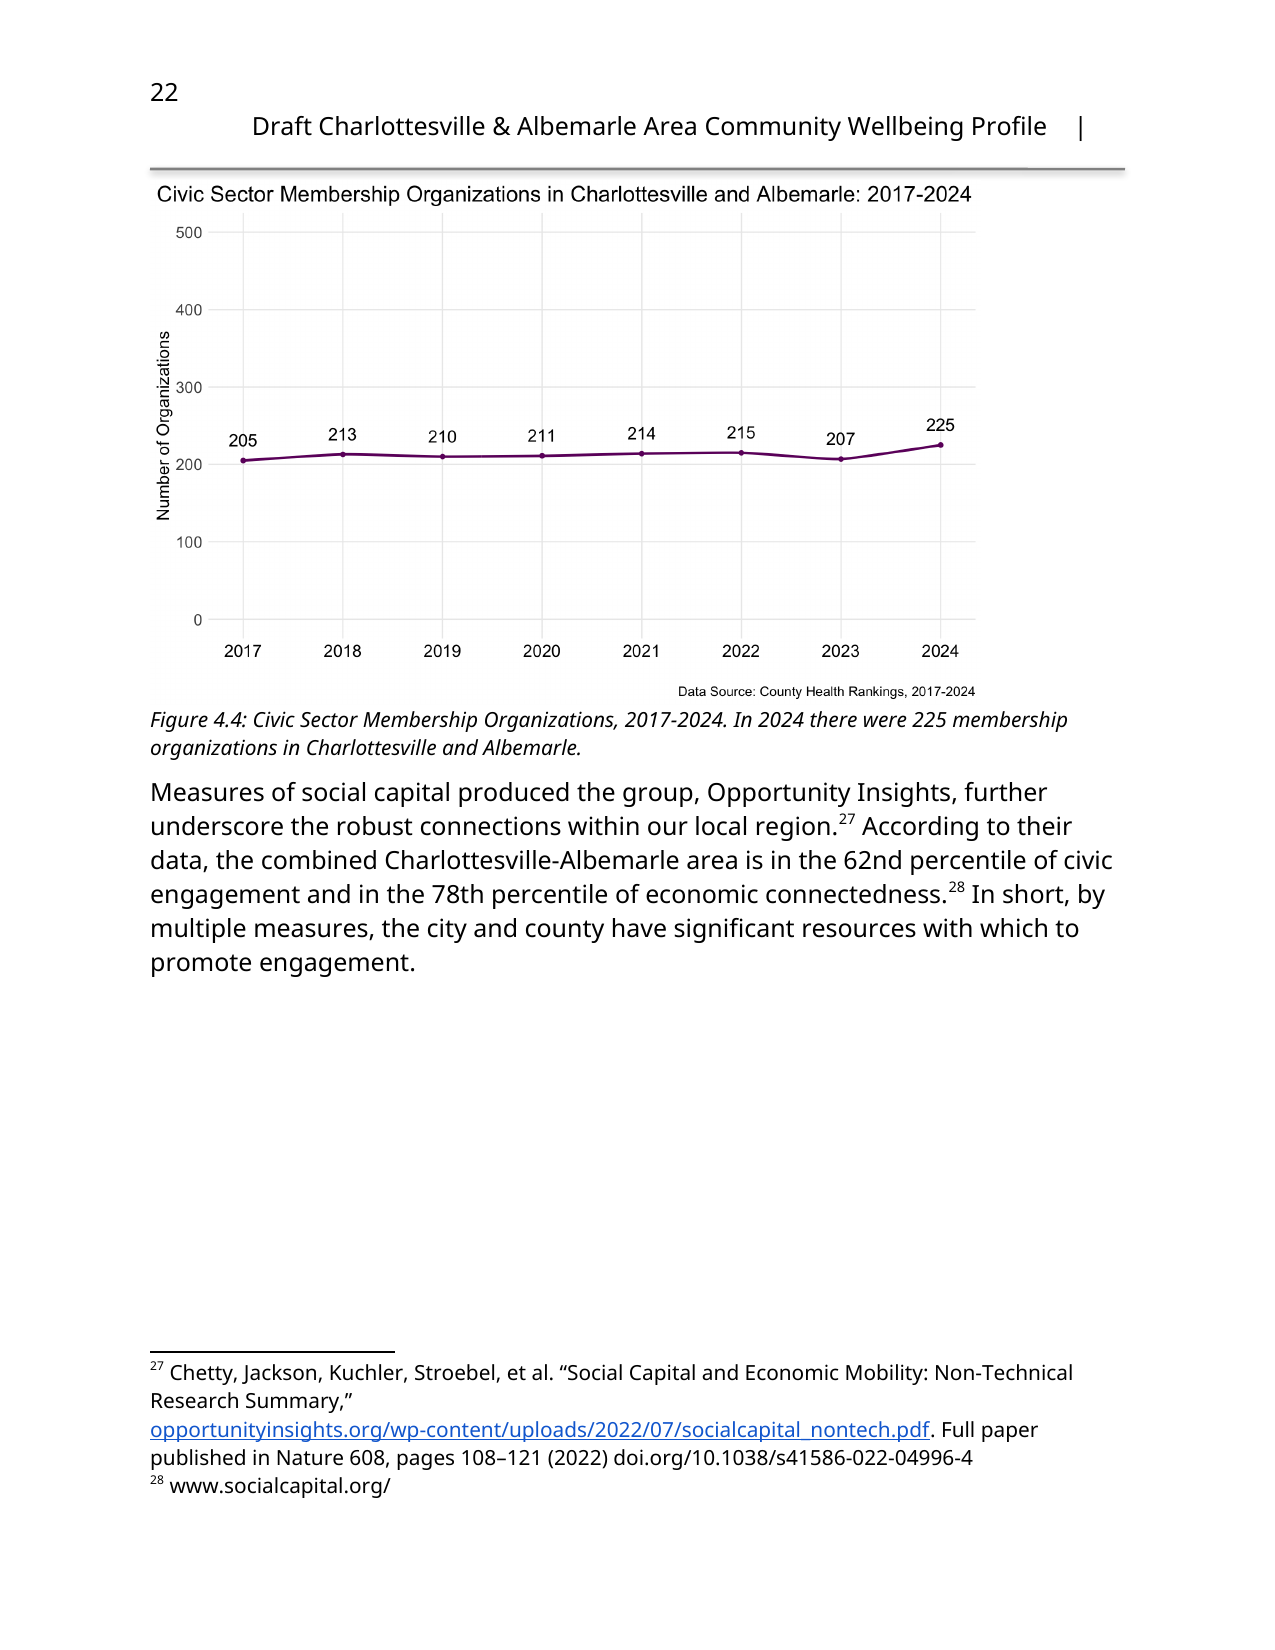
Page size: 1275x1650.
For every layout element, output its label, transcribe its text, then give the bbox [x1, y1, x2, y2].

picture [150, 180, 982, 705]
text Measures of social capital produced the group, Opportunity Insights, further underscore the robust connections within our local region. According to their data, the combined Charlottesville-Albemarle area is in the 62nd percentile of civic engagement and in the 78th percentile of economic connectedness. In short, by multiple measures, the city and county have significant resources with which to promote engagement. [150, 774, 1125, 979]
